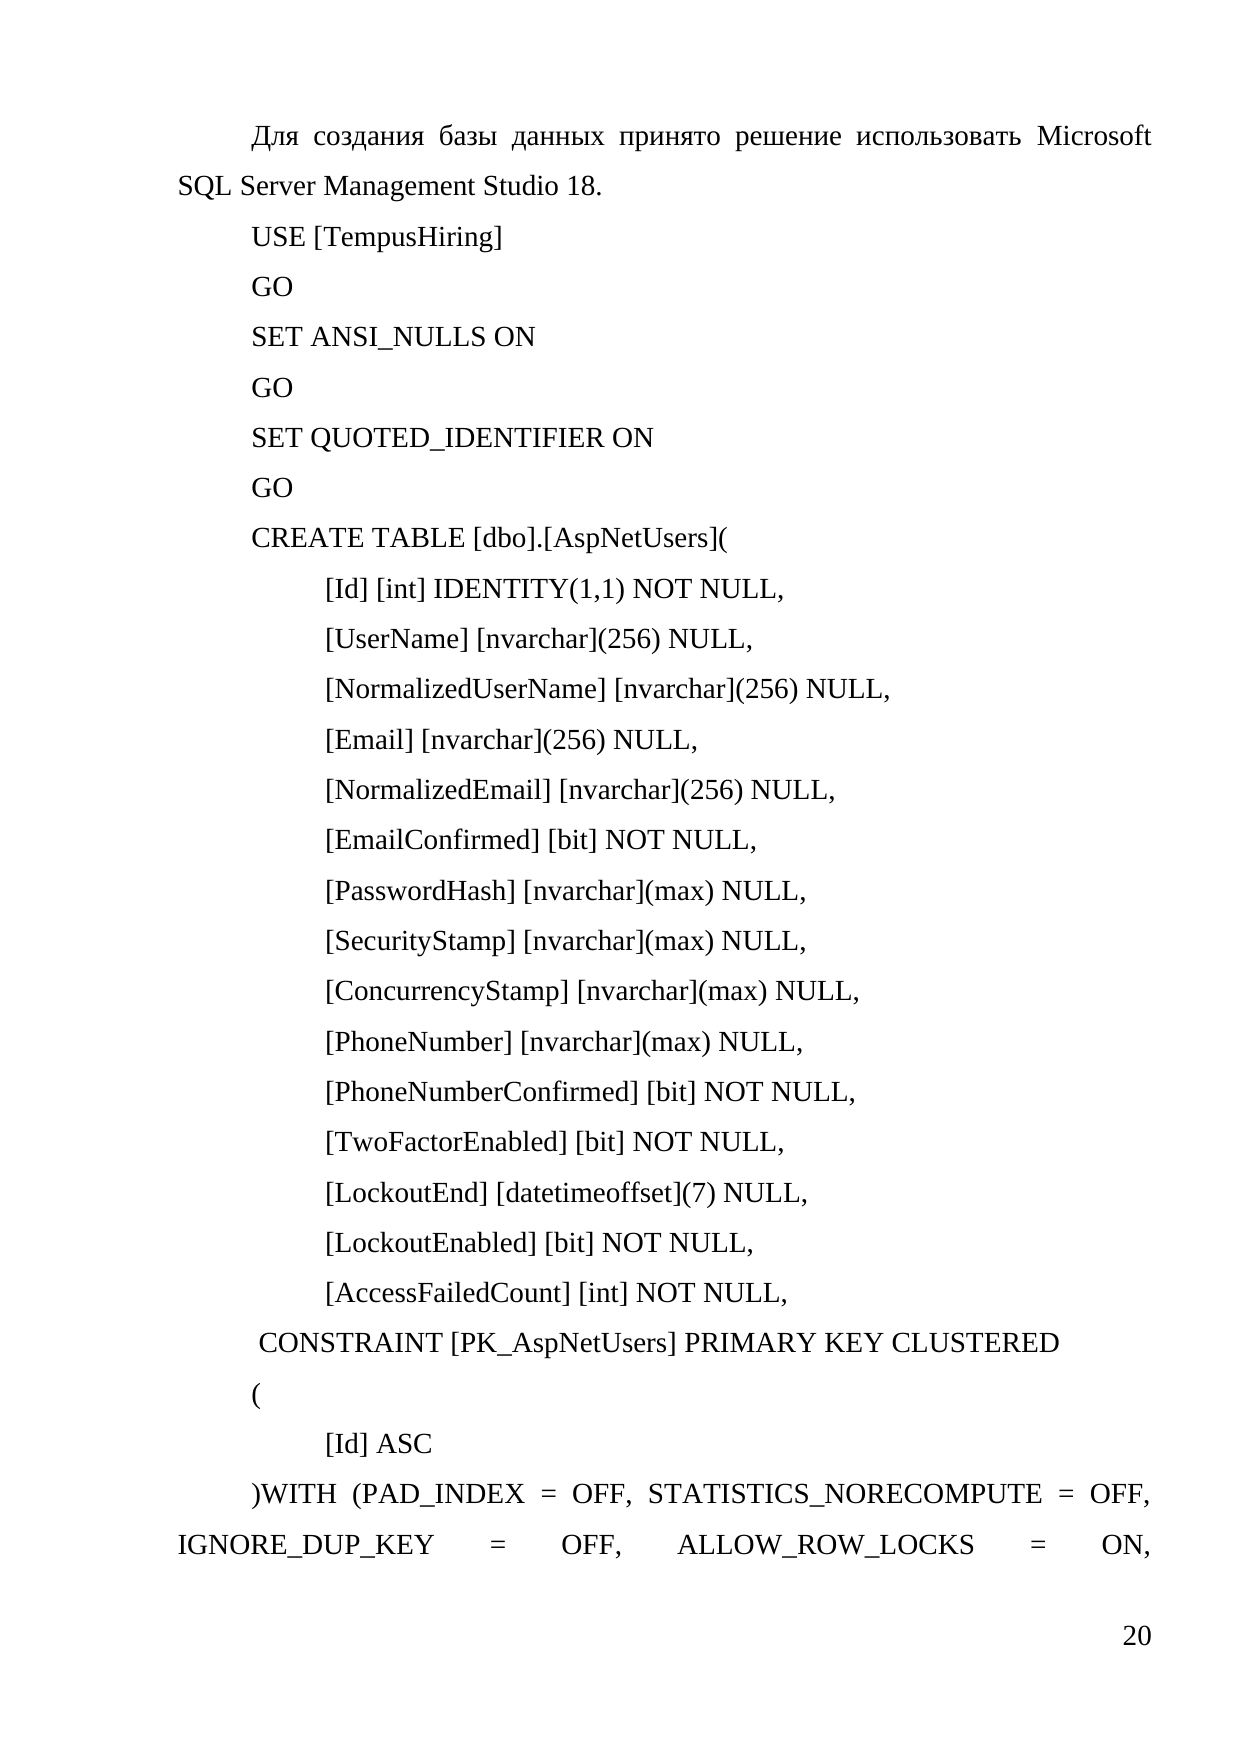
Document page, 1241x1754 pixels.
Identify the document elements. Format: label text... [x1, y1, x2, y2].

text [177, 1477, 1152, 1560]
text [LockoutEnabled] [bit] NOT NULL, [177, 1225, 1152, 1258]
text [PasswordHash] [nvarchar](max) NULL, [177, 873, 1152, 906]
text CREATE TABLE [dbo].[AspNetUsers]( [177, 521, 1152, 554]
text [UserName] [nvarchar](256) NULL, [177, 621, 1152, 655]
text SET QUOTED_IDENTIFIER ON [177, 420, 1152, 453]
text SET ANSI_NULLS ON [177, 319, 1152, 353]
text [NormalizedUserName] [nvarchar](256) NULL, [177, 672, 1152, 705]
text USE [TempusHiring] [177, 219, 1152, 252]
text [Id] ASC [177, 1426, 1152, 1460]
text [TwoFactorEnabled] [bit] NOT NULL, [177, 1124, 1152, 1158]
text GO [177, 370, 1152, 403]
text [PhoneNumberConfirmed] [bit] NOT NULL, [177, 1074, 1152, 1108]
text [AccessFailedCount] [int] NOT NULL, [177, 1275, 1152, 1309]
text GO [177, 269, 1152, 303]
text [Email] [nvarchar](256) NULL, [177, 722, 1152, 755]
text GO [177, 470, 1152, 504]
text [EmailConfirmed] [bit] NOT NULL, [177, 822, 1152, 856]
text CONSTRAINT [PK_AspNetUsers] PRIMARY KEY CLUSTERED [177, 1326, 1152, 1359]
text [PhoneNumber] [nvarchar](max) NULL, [177, 1024, 1152, 1057]
text [NormalizedEmail] [nvarchar](256) NULL, [177, 772, 1152, 806]
text ( [177, 1376, 1152, 1409]
text [SecurityStamp] [nvarchar](max) NULL, [177, 923, 1152, 957]
text Для создания базы данных принято решение использовать Microsoft SQL Server Management Studio 18. [177, 118, 1152, 202]
text [LockoutEnd] [datetimeoffset](7) NULL, [177, 1175, 1152, 1208]
text [ConcurrencyStamp] [nvarchar](max) NULL, [177, 973, 1152, 1007]
text [Id] [int] IDENTITY(1,1) NOT NULL, [177, 571, 1152, 604]
